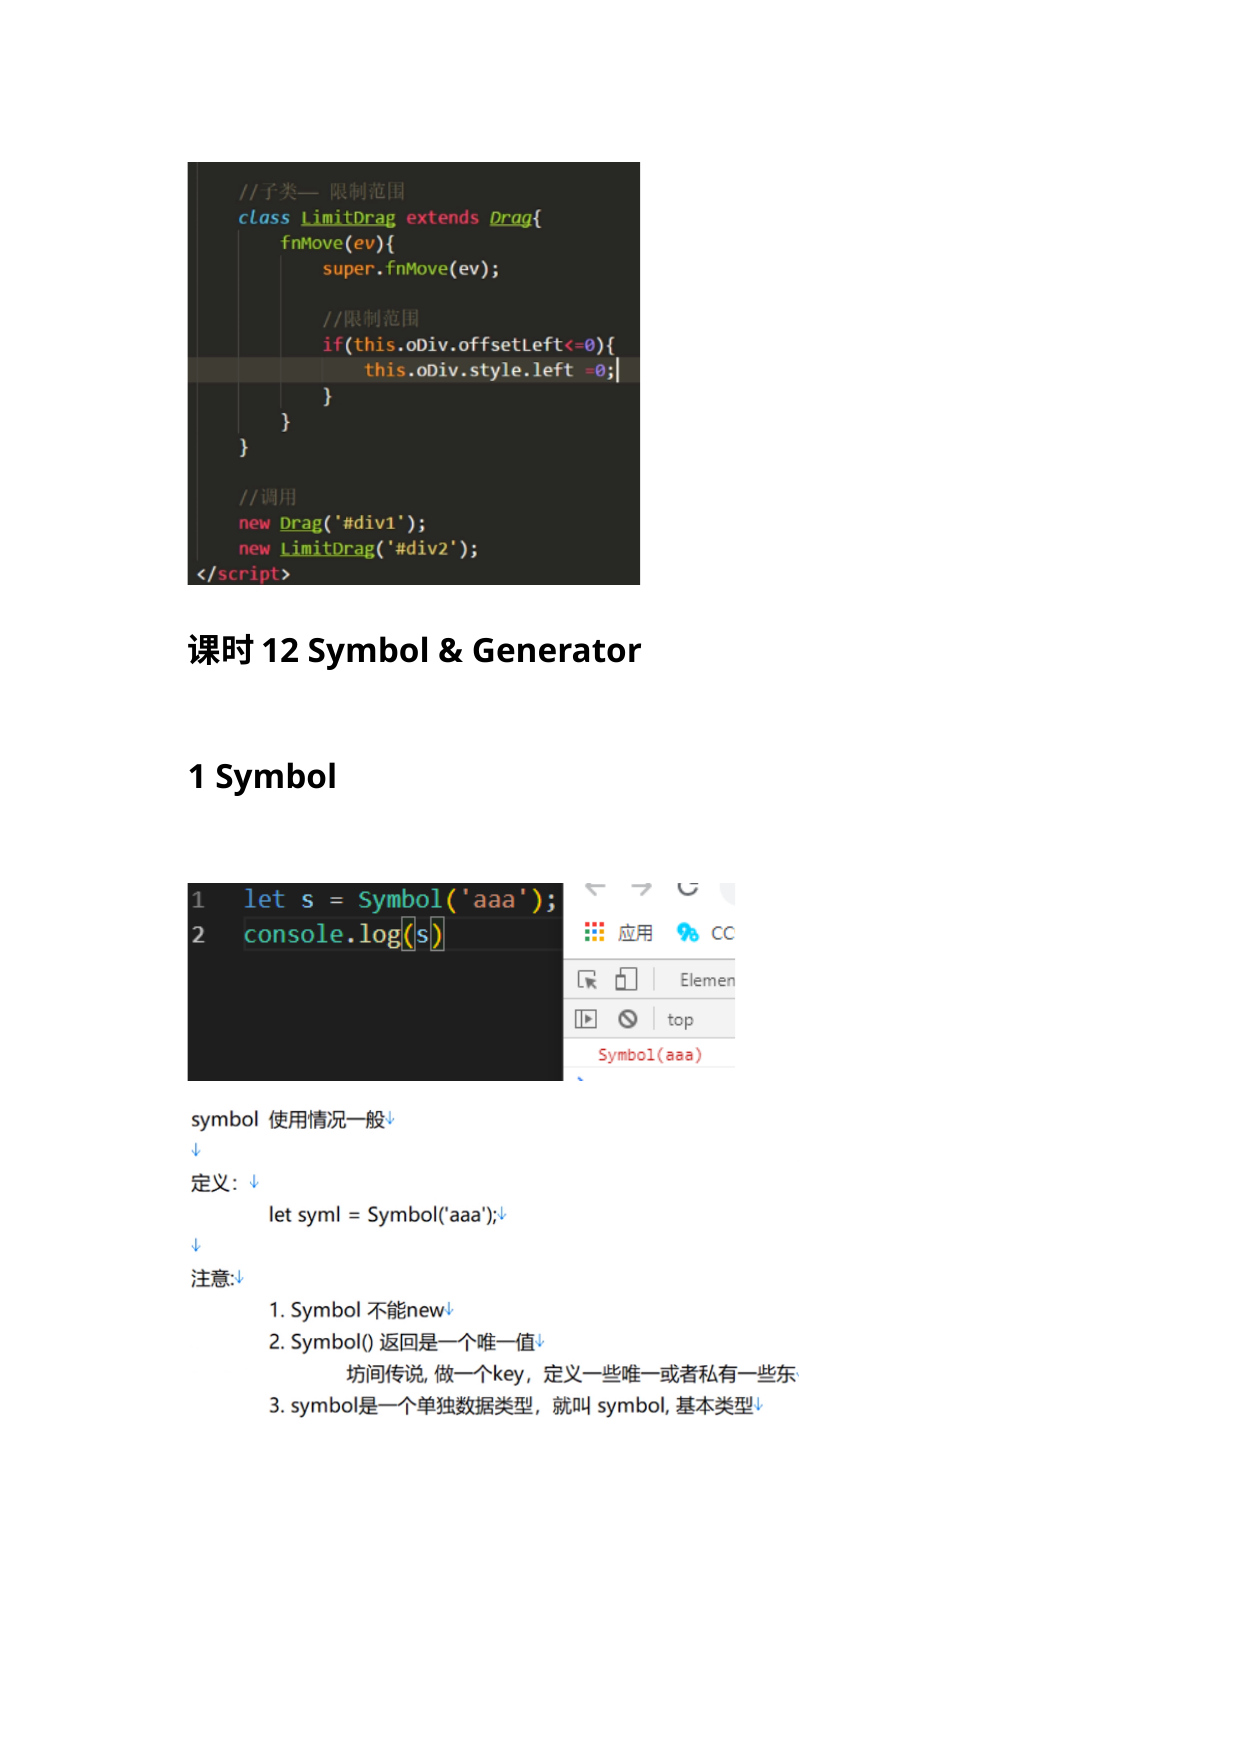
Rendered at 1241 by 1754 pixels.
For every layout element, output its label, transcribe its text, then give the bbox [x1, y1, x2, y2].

picture [187, 1106, 799, 1420]
picture [187, 883, 736, 1081]
picture [187, 162, 641, 585]
subtitle 课时12 Symbol & Generator [187, 616, 1053, 681]
subtitle 1 Symbol [187, 743, 1053, 808]
